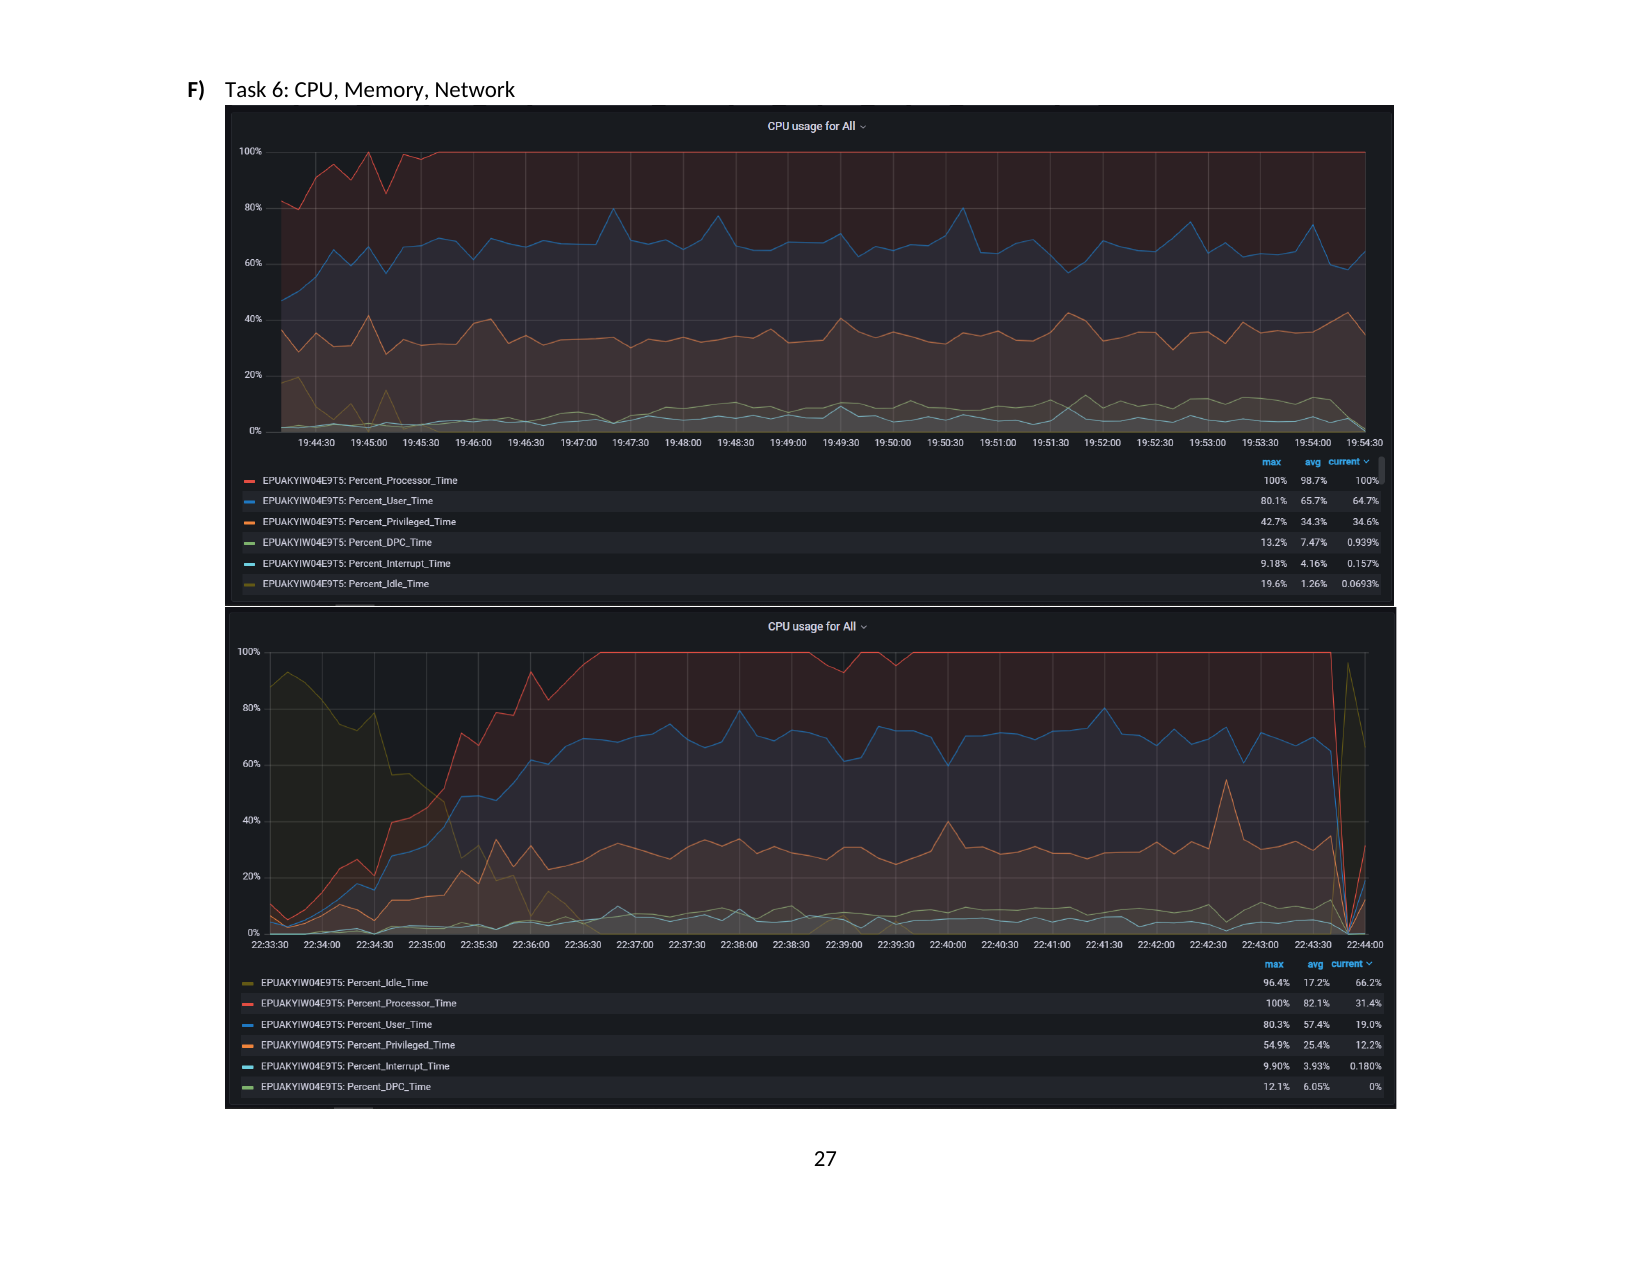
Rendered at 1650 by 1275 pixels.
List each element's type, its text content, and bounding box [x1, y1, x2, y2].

list Task 6: CPU, Memory, Network [187, 75, 1575, 103]
picture [225, 105, 1394, 606]
picture [225, 607, 1397, 1109]
